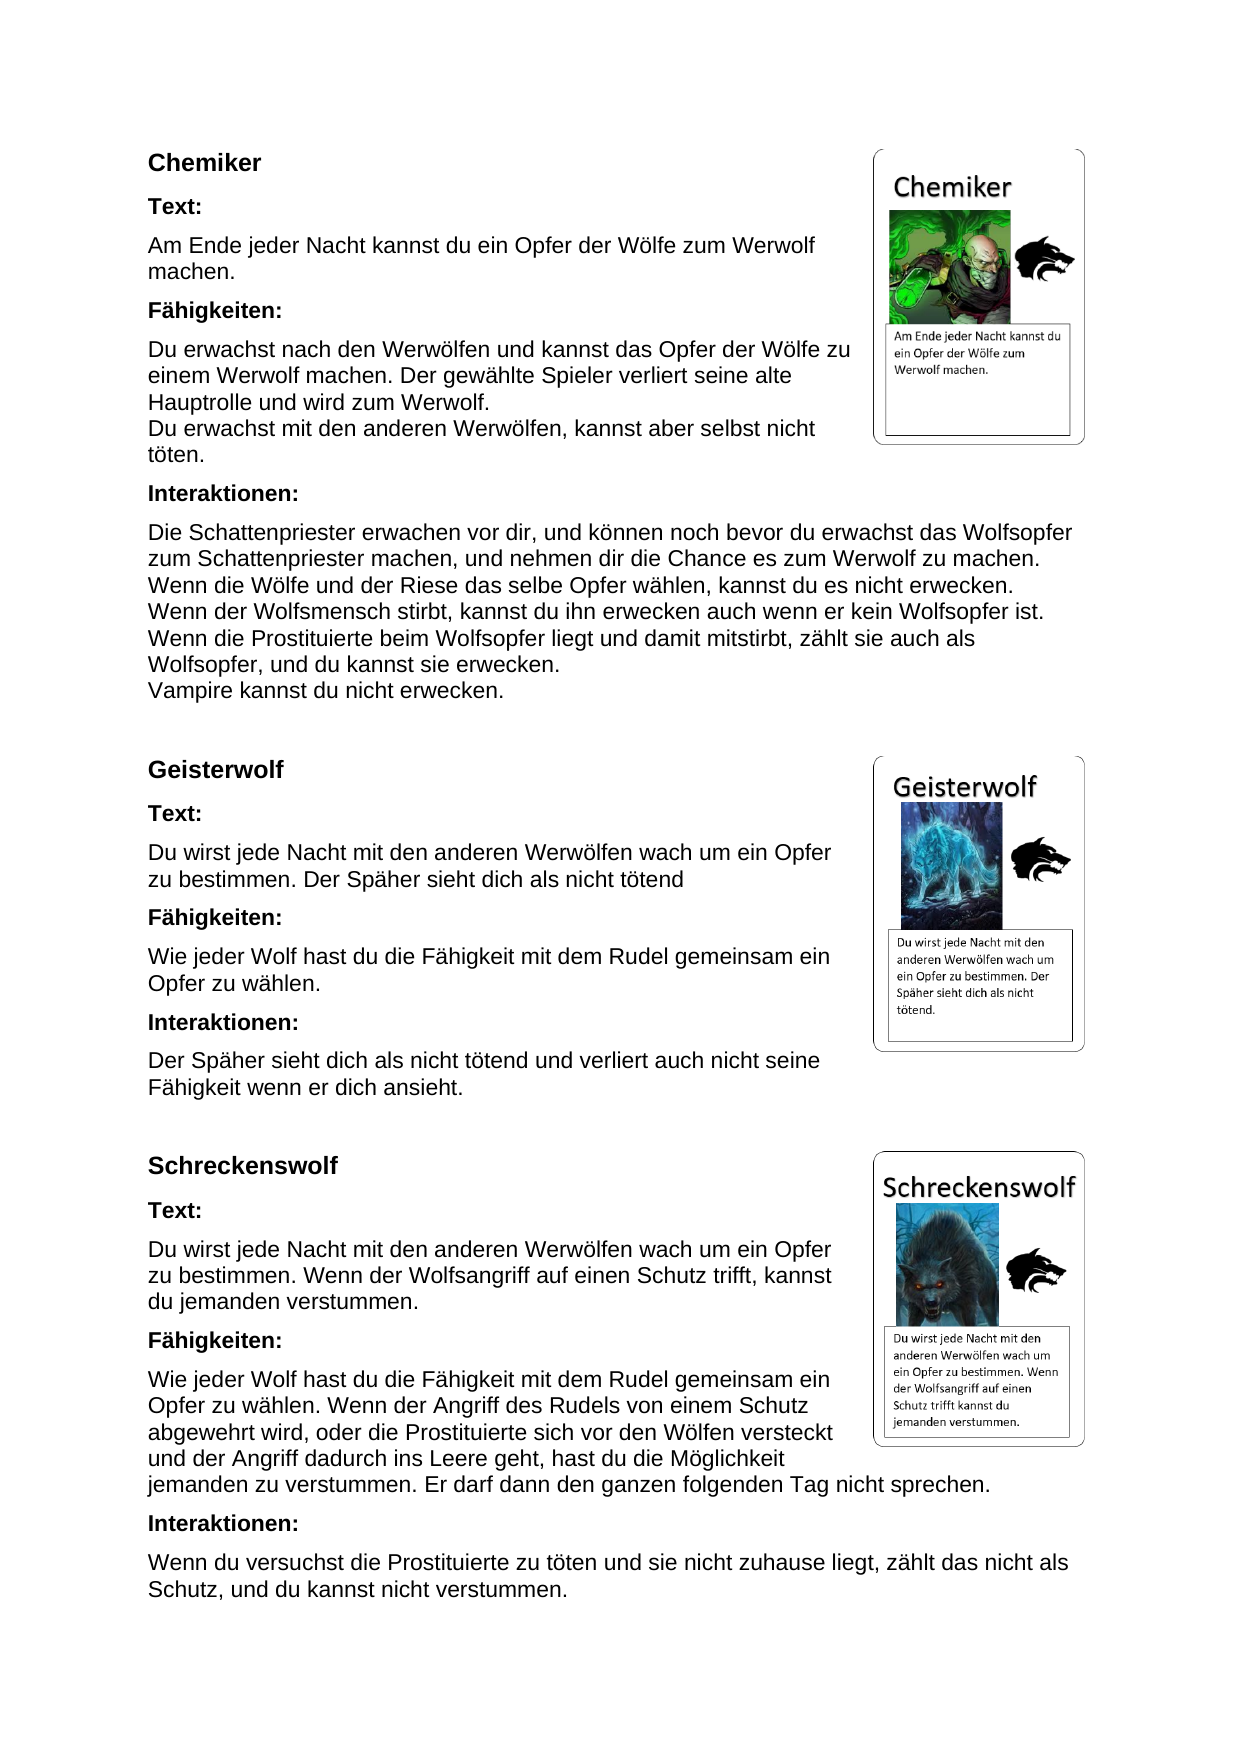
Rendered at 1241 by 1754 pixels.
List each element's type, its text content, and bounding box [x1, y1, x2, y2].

picture [873, 149, 1085, 445]
text Interaktionen: [148, 1008, 873, 1035]
text Wie jeder Wolf hast du die Fähigkeit mit dem Rudel gemeinsam ein Opfer zu wählen. [148, 943, 873, 996]
text Wenn du versuchst die Prostituierte zu töten und sie nicht zuhause liegt, zählt das nicht als Schutz, und du kannst nicht verstummen. [148, 1549, 1093, 1602]
text Der Späher sieht dich als nicht tötend und verliert auch nicht seine Fähigkeit wenn er dich ansieht. [148, 1047, 1093, 1100]
text Fähigkeiten: [148, 1327, 873, 1353]
text Die Schattenpriester erwachen vor dir, und können noch bevor du erwachst das Wolfsopfer zum Schattenpriester machen, und nehmen dir die Chance es zum Werwolf zu machen. Wenn die Wölfe und der Riese das selbe Opfer wählen, kannst du es nicht erwecken. Wenn der Wolfsmensch stirbt, kannst du ihn erwecken auch wenn er kein Wolfsopfer ist. Wenn die Prostituierte beim Wolfsopfer liegt und damit mitstirbt, zählt sie auch als Wolfsopfer, und du kannst sie erwecken. Vampire kannst du nicht erwecken. [148, 519, 1093, 703]
text Schreckenswolf [148, 1151, 873, 1180]
text Chemiker [148, 148, 1093, 176]
text Du wirst jede Nacht mit den anderen Werwölfen wach um ein Opfer zu bestimmen. Der Späher sieht dich als nicht tötend [148, 839, 873, 892]
text Text: [148, 193, 873, 219]
text Geisterwolf [148, 755, 1093, 784]
text Du erwachst nach den Werwölfen und kannst das Opfer der Wölfe zu einem Werwolf machen. Der gewählte Spieler verliert seine alte Hauptrolle und wird zum Werwolf. Du erwachst mit den anderen Werwölfen, kannst aber selbst nicht töten. [148, 336, 1093, 468]
text Interaktionen: [148, 1510, 1093, 1537]
text Wie jeder Wolf hast du die Fähigkeit mit dem Rudel gemeinsam ein Opfer zu wählen. Wenn der Angriff des Rudels von einem Schutz abgewehrt wird, oder die Prostituierte sich vor den Wölfen versteckt und der Angriff dadurch ins Leere geht, hast du die Möglichkeit jemanden zu verstummen. Er darf dann den ganzen folgenden Tag nicht sprechen. [148, 1366, 1093, 1498]
text Text: [148, 1197, 873, 1223]
text Fähigkeiten: [148, 297, 873, 323]
picture [873, 756, 1085, 1052]
text Am Ende jeder Nacht kannst du ein Opfer der Wölfe zum Werwolf machen. [148, 232, 873, 284]
text Du wirst jede Nacht mit den anderen Werwölfen wach um ein Opfer zu bestimmen. Wenn der Wolfsangriff auf einen Schutz trifft, kannst du jemanden verstummen. [148, 1236, 873, 1315]
text Interaktionen: [148, 480, 1093, 507]
text Fähigkeiten: [148, 904, 873, 931]
picture [873, 1151, 1085, 1447]
text Text: [148, 800, 873, 827]
